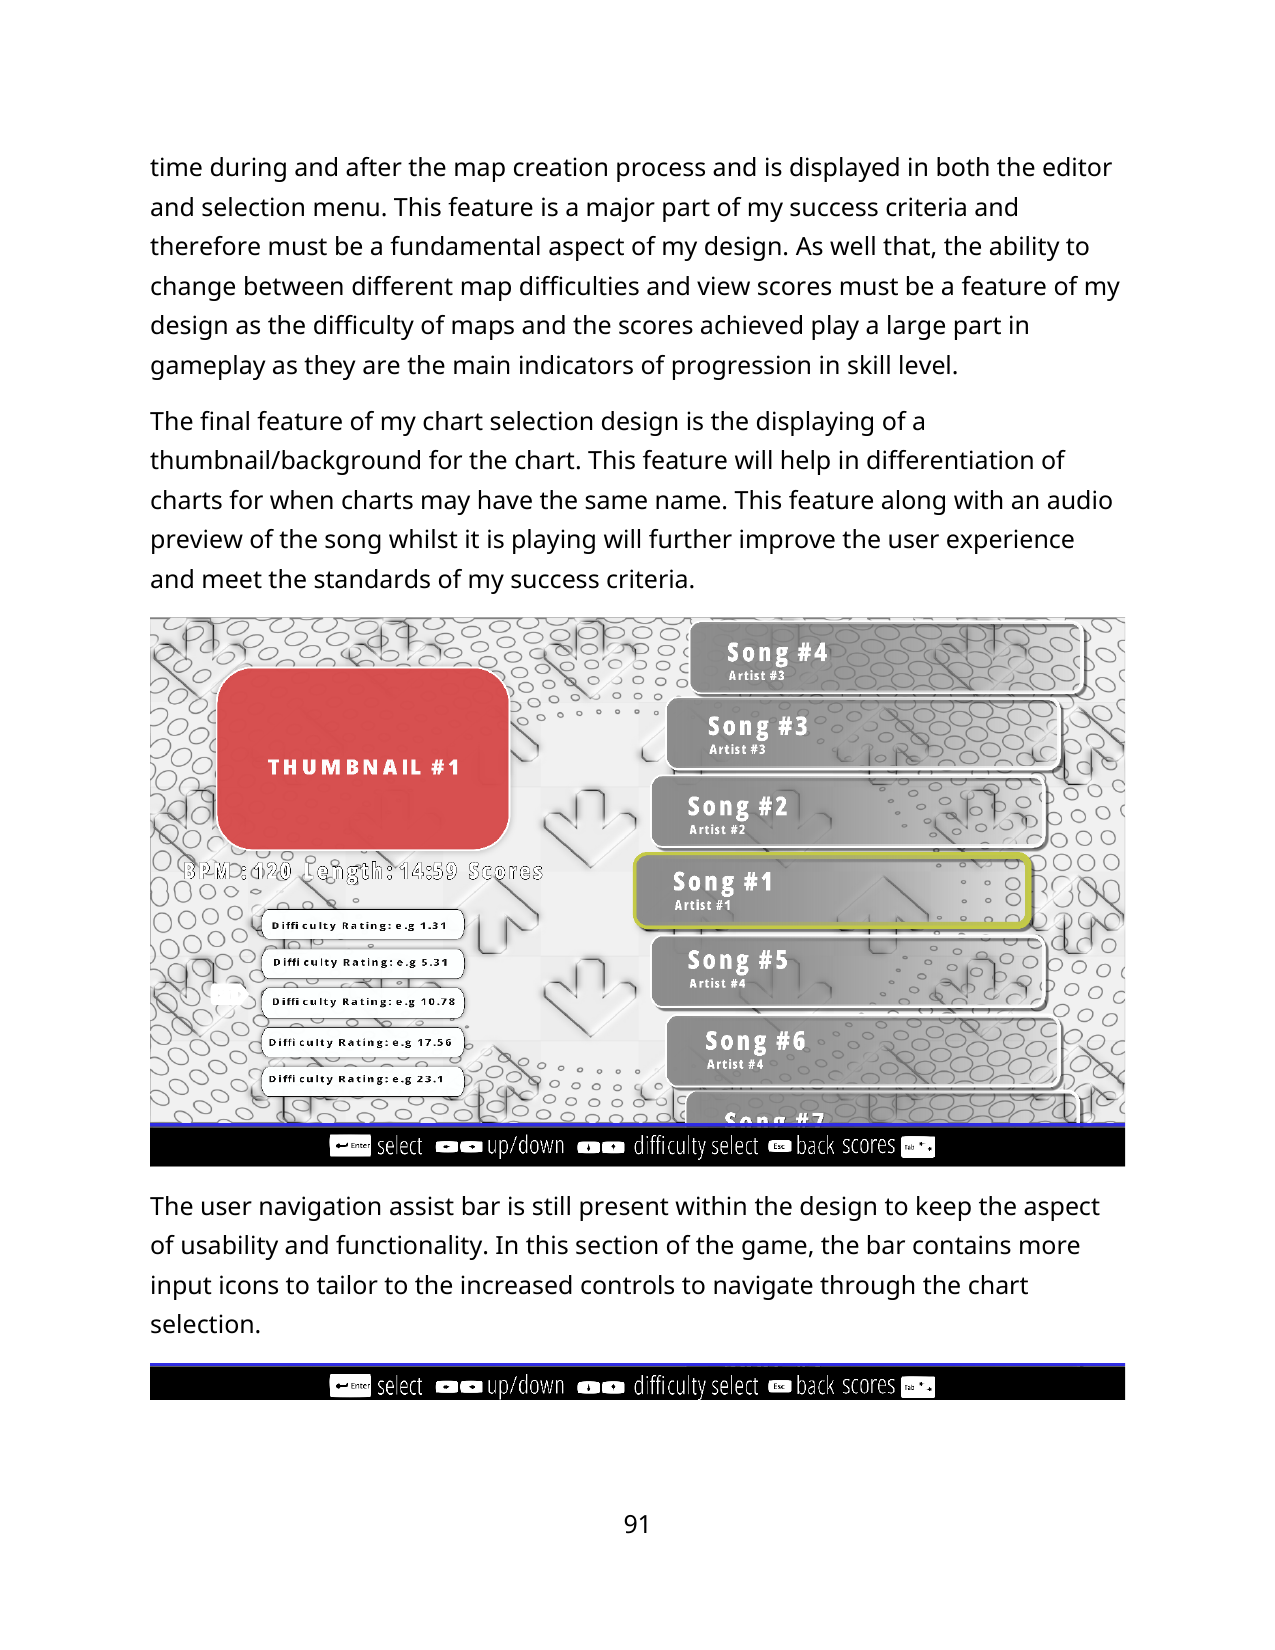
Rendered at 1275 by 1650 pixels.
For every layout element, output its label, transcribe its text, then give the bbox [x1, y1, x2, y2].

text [150, 150, 1125, 381]
picture [150, 617, 1125, 1167]
picture [150, 1363, 1125, 1400]
text The final feature of my chart selection design is the displaying of a thumbnail/background for the chart. This feature will help in differentiation of charts for when charts may have the same name. This feature along with an audio preview of the song whilst it is playing will further improve the user experience and meet the standards of my success criteria. [150, 403, 1125, 596]
text The user navigation assist bar is still present within the design to keep the aspect of usability and functionality. In this section of the game, the bar contains more input icons to tailor to the increased controls to navigate through the chart selection. [150, 1188, 1125, 1341]
